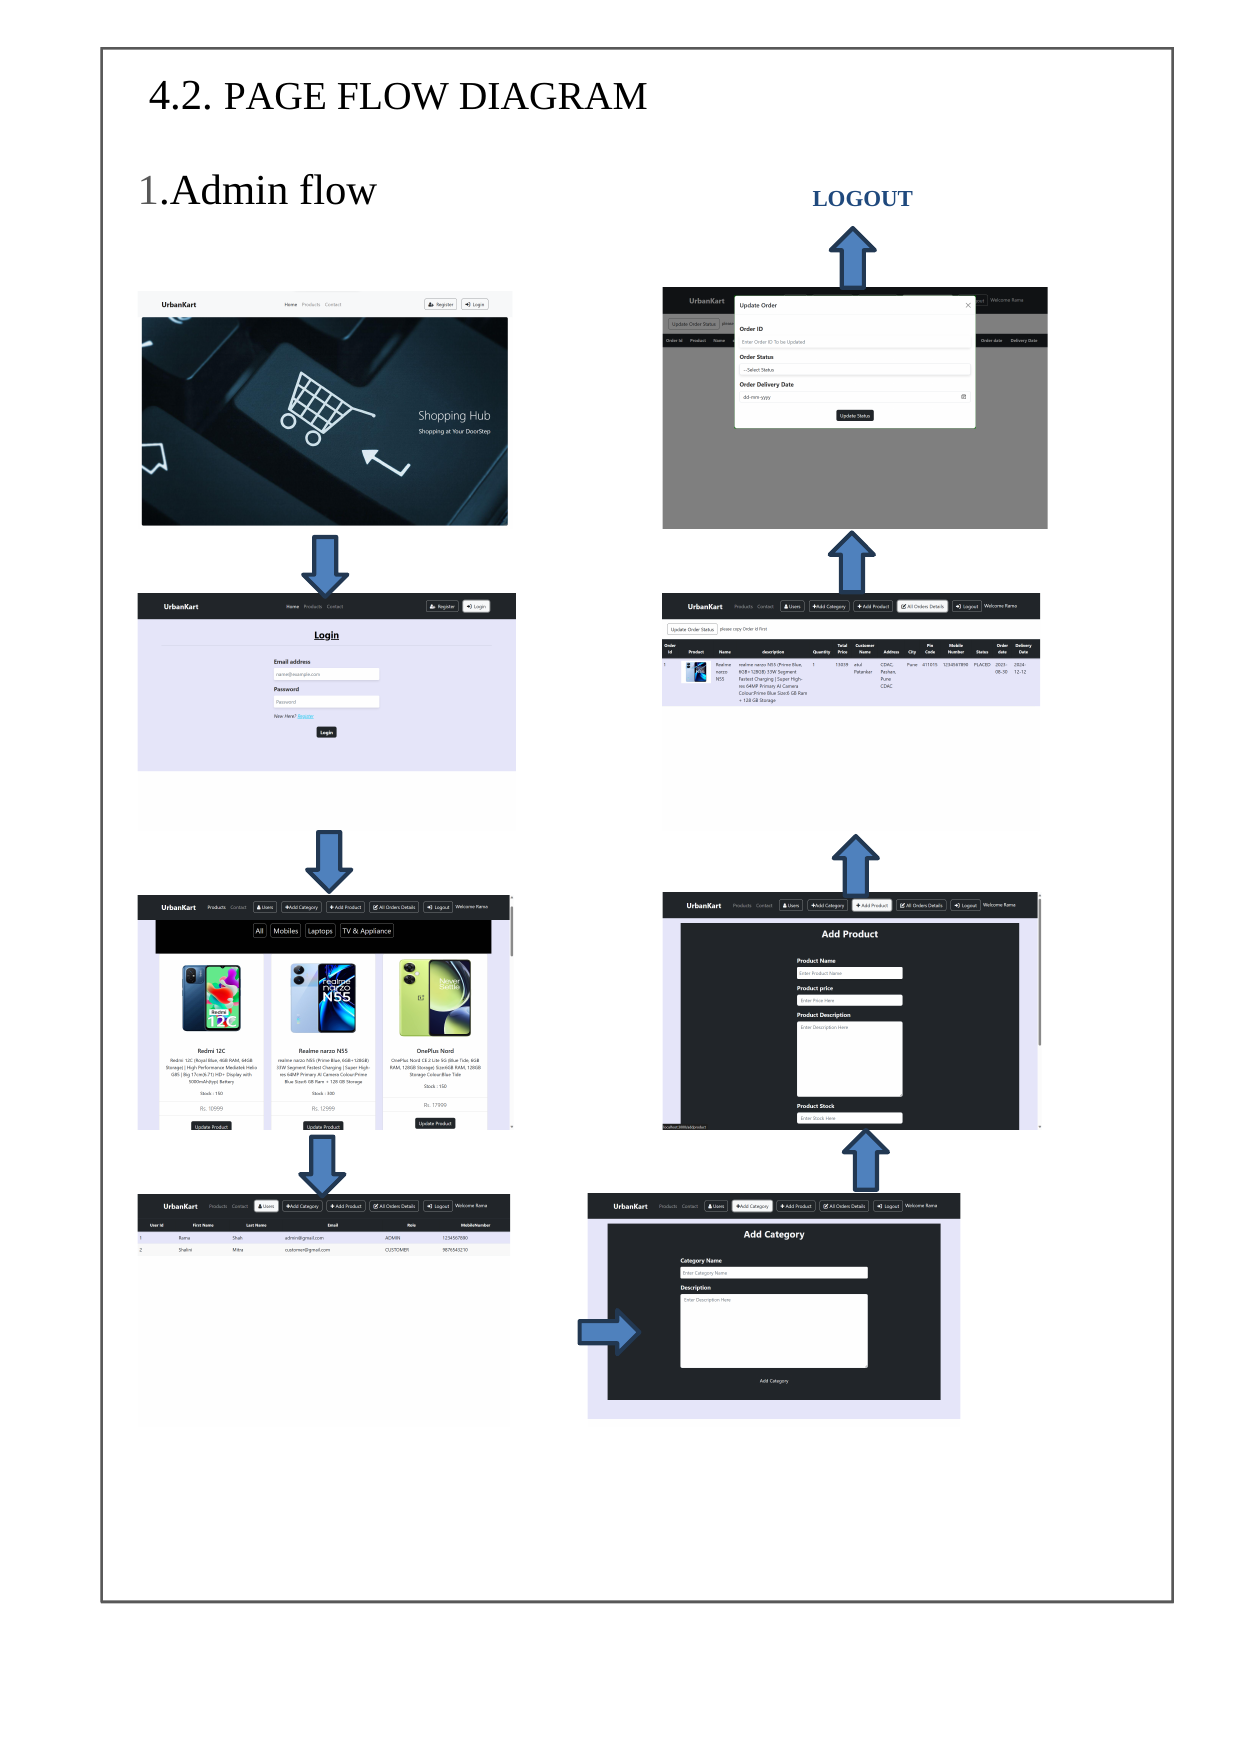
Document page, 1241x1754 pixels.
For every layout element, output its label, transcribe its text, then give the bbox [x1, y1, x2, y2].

text 1.Admin flow [137, 164, 1101, 214]
picture [662, 593, 1041, 831]
picture [137, 895, 514, 1130]
picture [587, 1193, 961, 1427]
picture [137, 291, 513, 529]
picture [137, 593, 516, 831]
picture [662, 892, 1042, 1130]
picture [662, 287, 1048, 529]
list PAGE FLOW DIAGRAM [148, 70, 1101, 119]
picture [137, 1194, 511, 1427]
